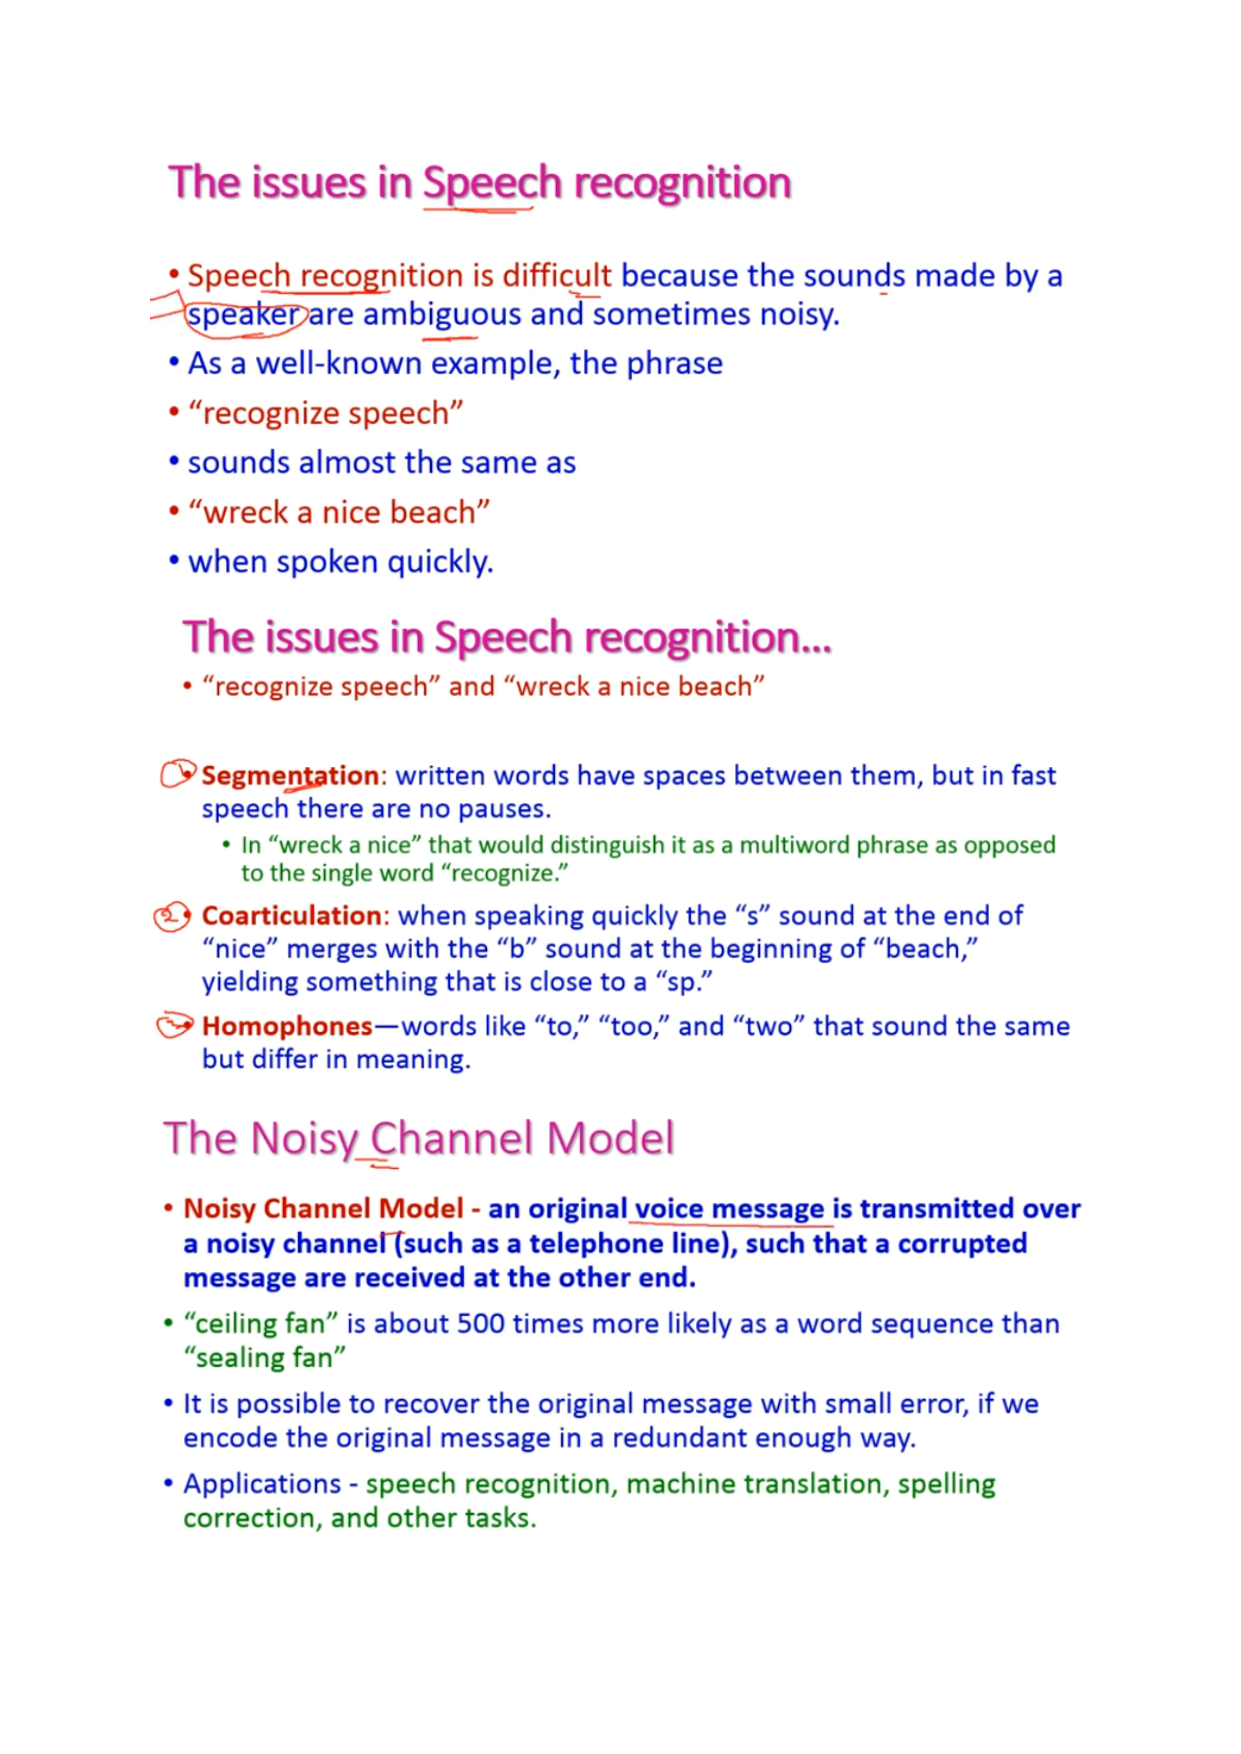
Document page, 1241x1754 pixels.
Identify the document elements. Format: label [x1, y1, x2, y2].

picture [150, 1103, 1091, 1563]
picture [150, 598, 1091, 1099]
picture [150, 150, 1091, 594]
